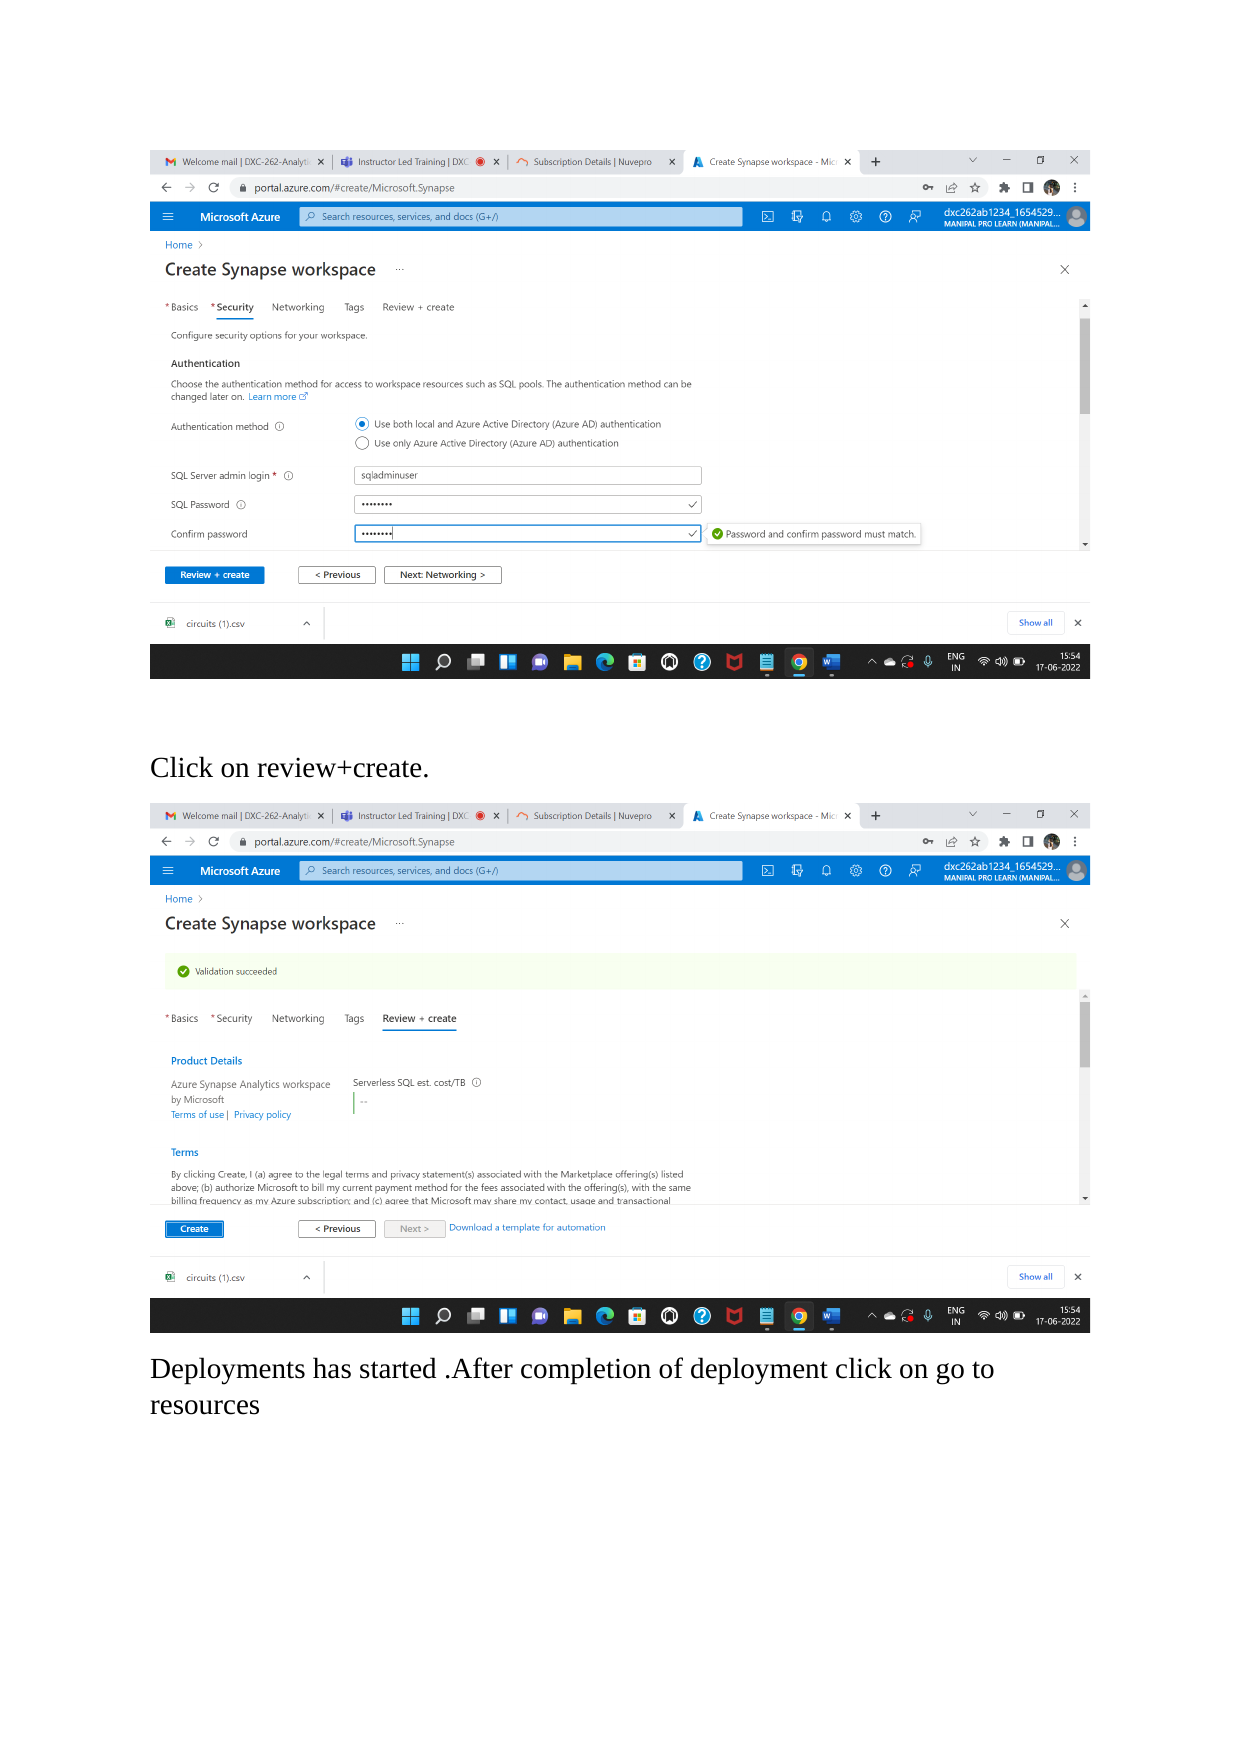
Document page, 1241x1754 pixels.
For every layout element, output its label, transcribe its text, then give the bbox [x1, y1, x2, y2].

picture [150, 150, 1091, 679]
picture [150, 803, 1091, 1333]
text Deployments has started .After completion of deployment click on go to resources [150, 1351, 1090, 1421]
text Click on review+create. [150, 751, 1090, 784]
